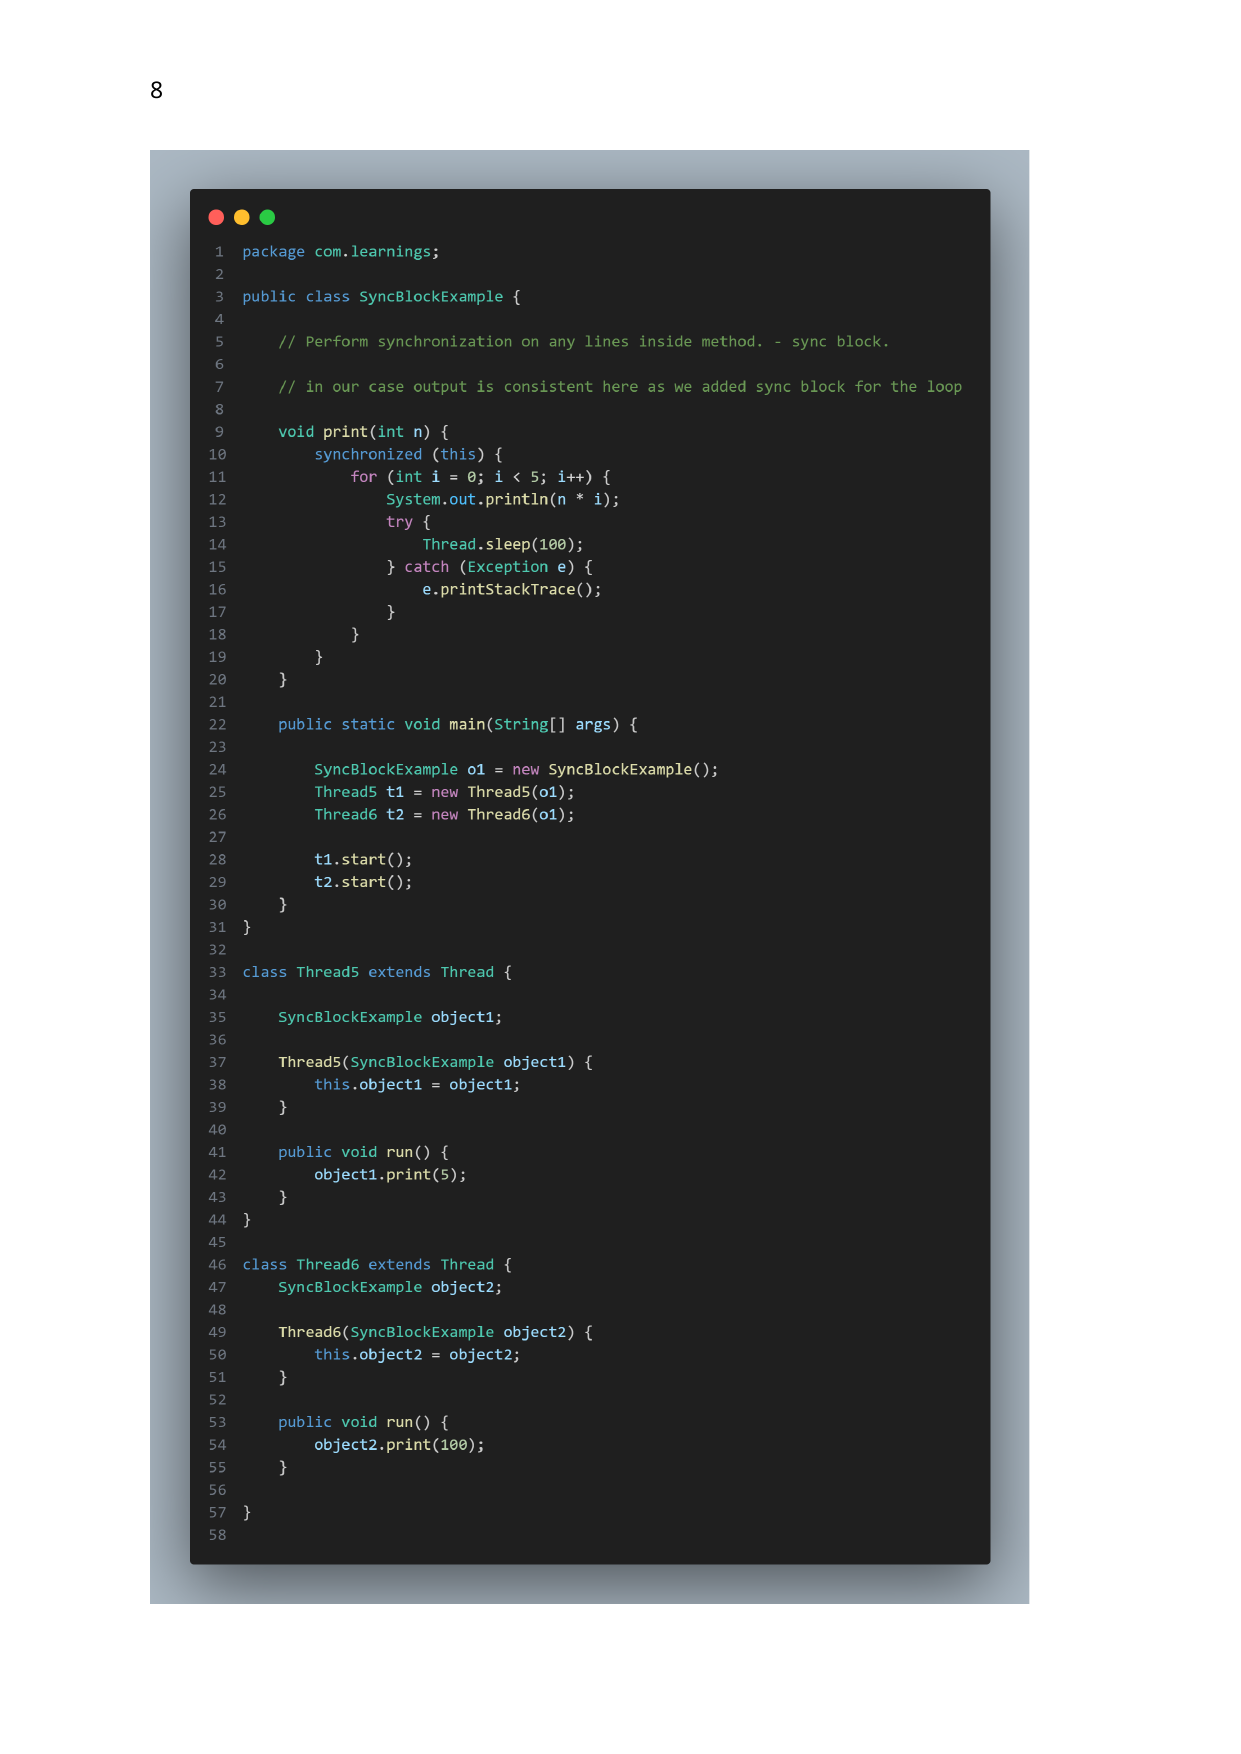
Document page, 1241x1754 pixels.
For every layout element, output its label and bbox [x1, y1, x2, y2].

picture [150, 150, 1030, 1604]
